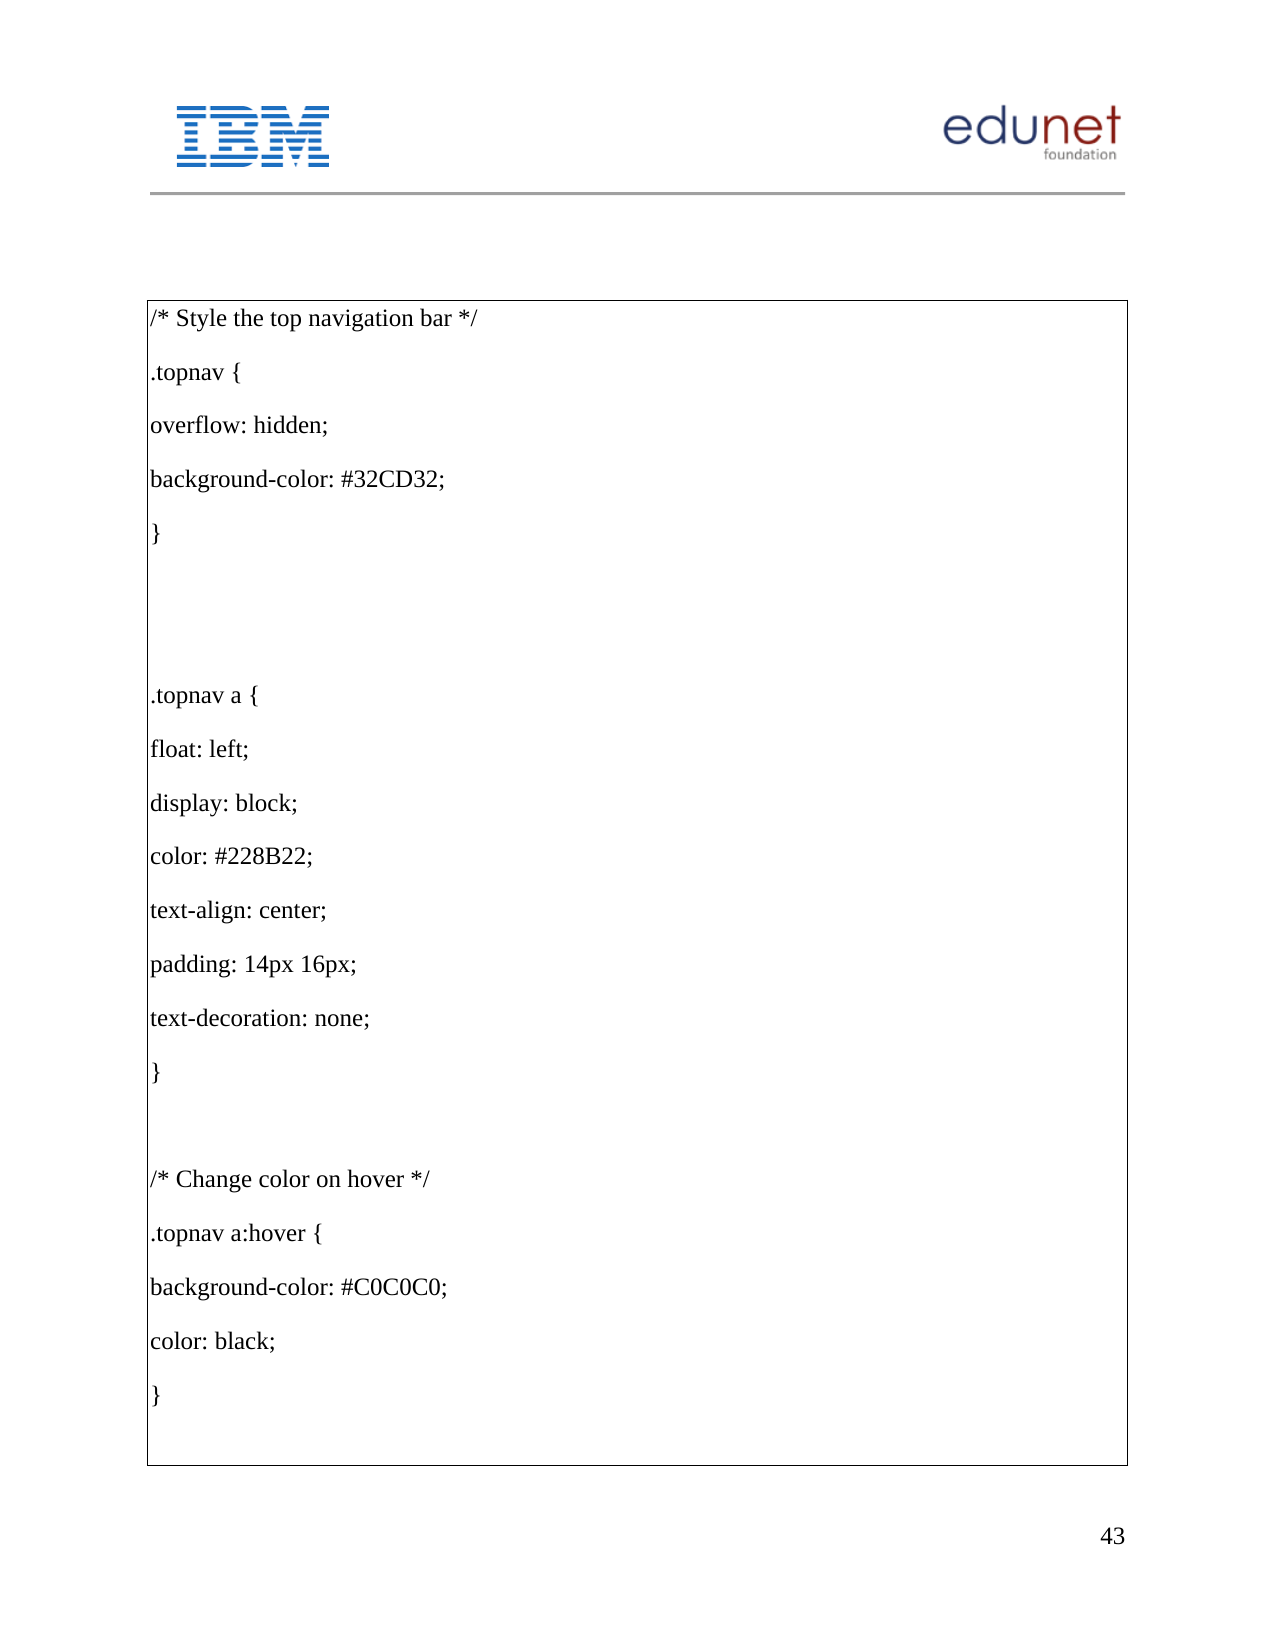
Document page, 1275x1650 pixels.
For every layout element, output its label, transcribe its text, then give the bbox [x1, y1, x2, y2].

text background-color: #32CD32; [148, 461, 1127, 493]
text background-color: #C0C0C0; [148, 1269, 1127, 1301]
text .topnav { [148, 354, 1127, 386]
text display: block; [148, 784, 1127, 816]
text } [148, 1377, 1127, 1409]
text color: #228B22; [148, 838, 1127, 870]
text text-align: center; [148, 892, 1127, 924]
text color: black; [148, 1323, 1127, 1355]
text .topnav a:hover { [148, 1215, 1127, 1247]
text /* Style the top navigation bar */ [148, 301, 1127, 332]
text padding: 14px 16px; [148, 946, 1127, 978]
picture [941, 95, 1125, 167]
text /* Change color on hover */ [148, 1161, 1127, 1193]
text } [148, 515, 1127, 547]
picture [176, 106, 329, 167]
text text-decoration: none; [148, 1000, 1127, 1032]
text .topnav a { [148, 677, 1127, 709]
text overflow: hidden; [148, 407, 1127, 439]
text float: left; [148, 731, 1127, 762]
text } [148, 1054, 1127, 1086]
